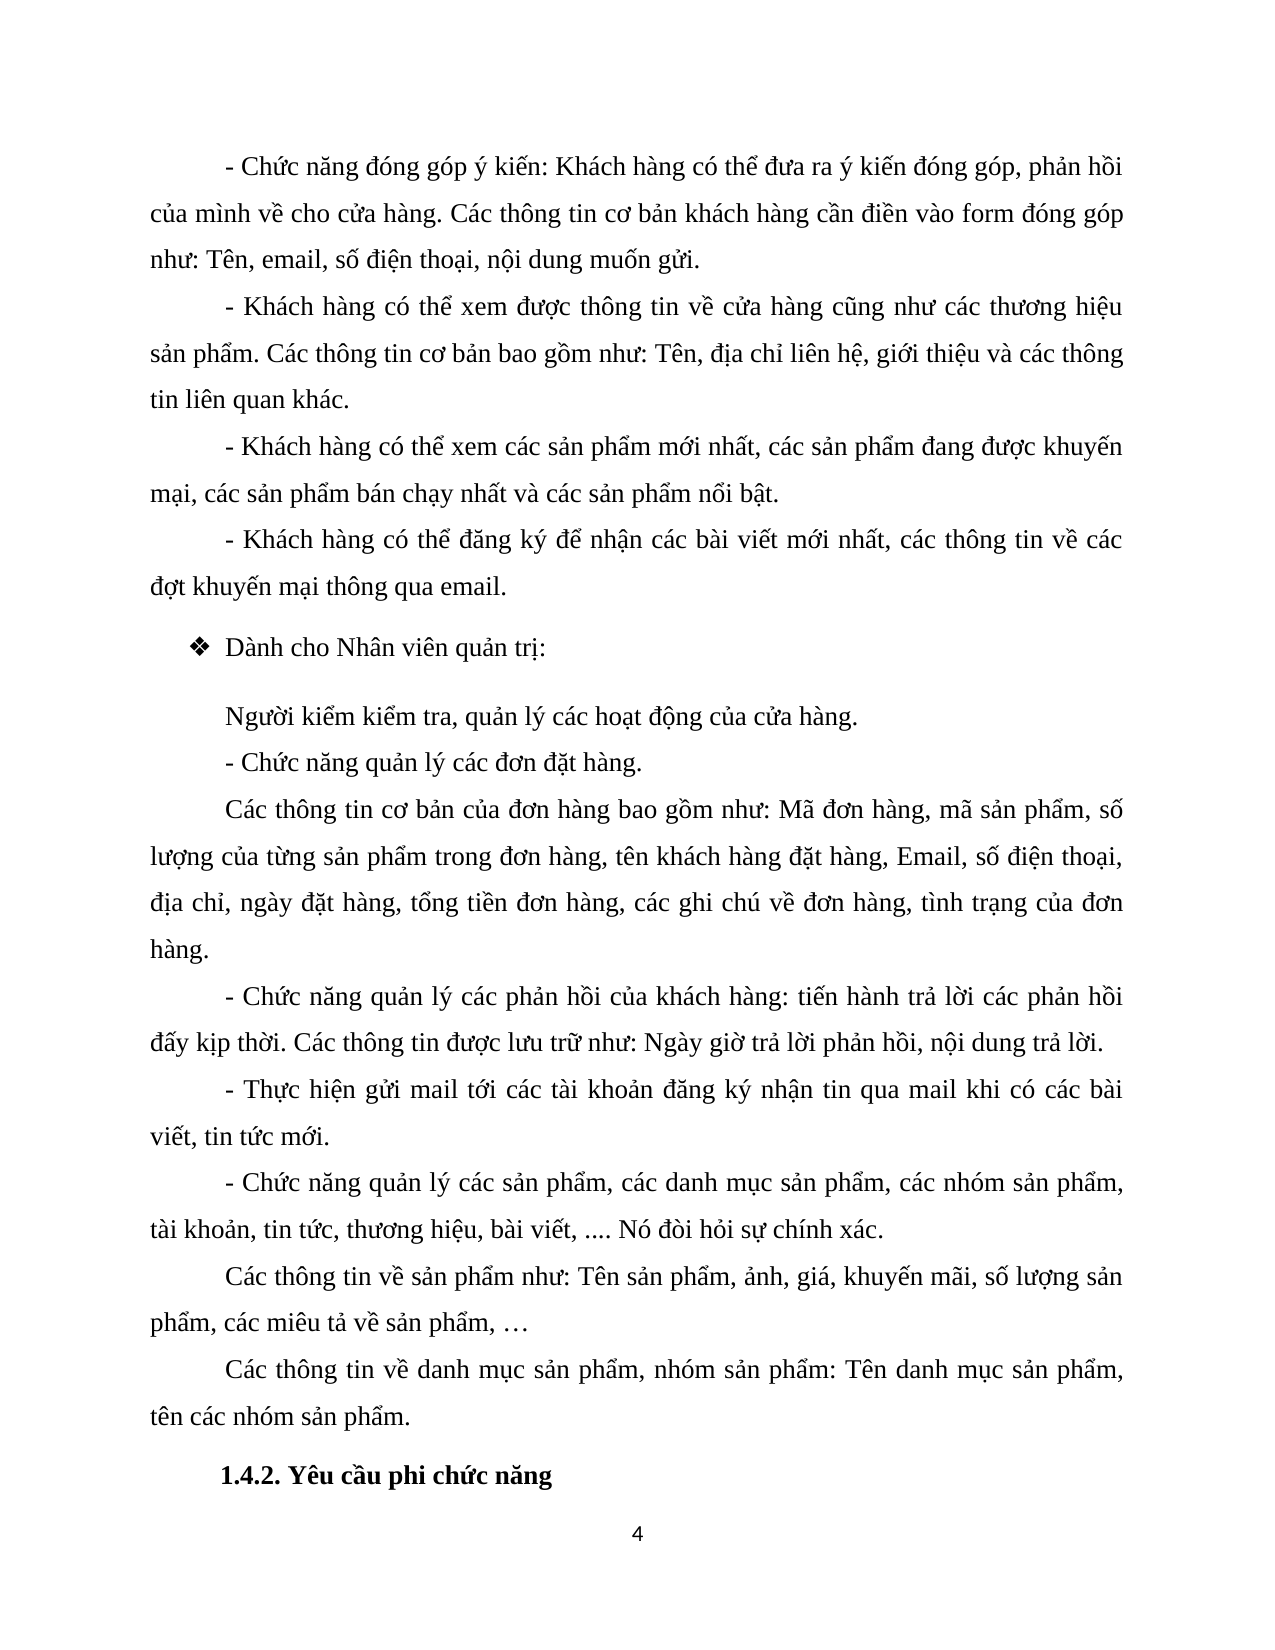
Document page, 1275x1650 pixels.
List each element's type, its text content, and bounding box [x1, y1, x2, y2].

text Các thông tin về danh mục sản phẩm, nhóm sản phẩm: Tên danh mục sản phẩm, tên các nhóm sản phẩm. [150, 1353, 1125, 1431]
text - Chức năng đóng góp ý kiến: Khách hàng có thể đưa ra ý kiến đóng góp, phản hồi của mình về cho cửa hàng. Các thông tin cơ bản khách hàng cần điền vào form đóng góp như: Tên, email, số điện thoại, nội dung muốn gửi. [150, 150, 1125, 274]
text - Khách hàng có thể xem các sản phẩm mới nhất, các sản phẩm đang được khuyến mại, các sản phẩm bán chạy nhất và các sản phẩm nổi bật. [150, 430, 1125, 508]
text - Chức năng quản lý các đơn đặt hàng. [150, 747, 1125, 778]
text - Chức năng quản lý các sản phẩm, các danh mục sản phẩm, các nhóm sản phẩm, tài khoản, tin tức, thương hiệu, bài viết, .... Nó đòi hỏi sự chính xác. [150, 1167, 1125, 1244]
text - Chức năng quản lý các phản hồi của khách hàng: tiến hành trả lời các phản hồi đấy kịp thời. Các thông tin được lưu trữ như: Ngày giờ trả lời phản hồi, nội dung trả lời. [150, 980, 1125, 1058]
list Dành cho Nhân viên quản trị: [187, 617, 1125, 672]
text - Khách hàng có thể xem được thông tin về cửa hàng cũng như các thương hiệu sản phẩm. Các thông tin cơ bản bao gồm như: Tên, địa chỉ liên hệ, giới thiệu và các thông tin liên quan khác. [150, 290, 1125, 414]
text Người kiểm kiểm tra, quản lý các hoạt động của cửa hàng. [150, 700, 1125, 731]
text Các thông tin về sản phẩm như: Tên sản phẩm, ảnh, giá, khuyến mãi, số lượng sản phẩm, các miêu tả về sản phẩm, … [150, 1260, 1125, 1338]
text 1.4.2. Yêu cầu phi chức năng [220, 1459, 1125, 1490]
text Các thông tin cơ bản của đơn hàng bao gồm như: Mã đơn hàng, mã sản phẩm, số lượng của từng sản phẩm trong đơn hàng, tên khách hàng đặt hàng, Email, số điện thoại, địa chỉ, ngày đặt hàng, tổng tiền đơn hàng, các ghi chú về đơn hàng, tình trạng của đơn hàng. [150, 793, 1125, 964]
text - Khách hàng có thể đăng ký để nhận các bài viết mới nhất, các thông tin về các đợt khuyến mại thông qua email. [150, 523, 1125, 601]
text - Thực hiện gửi mail tới các tài khoản đăng ký nhận tin qua mail khi có các bài viết, tin tức mới. [150, 1073, 1125, 1151]
